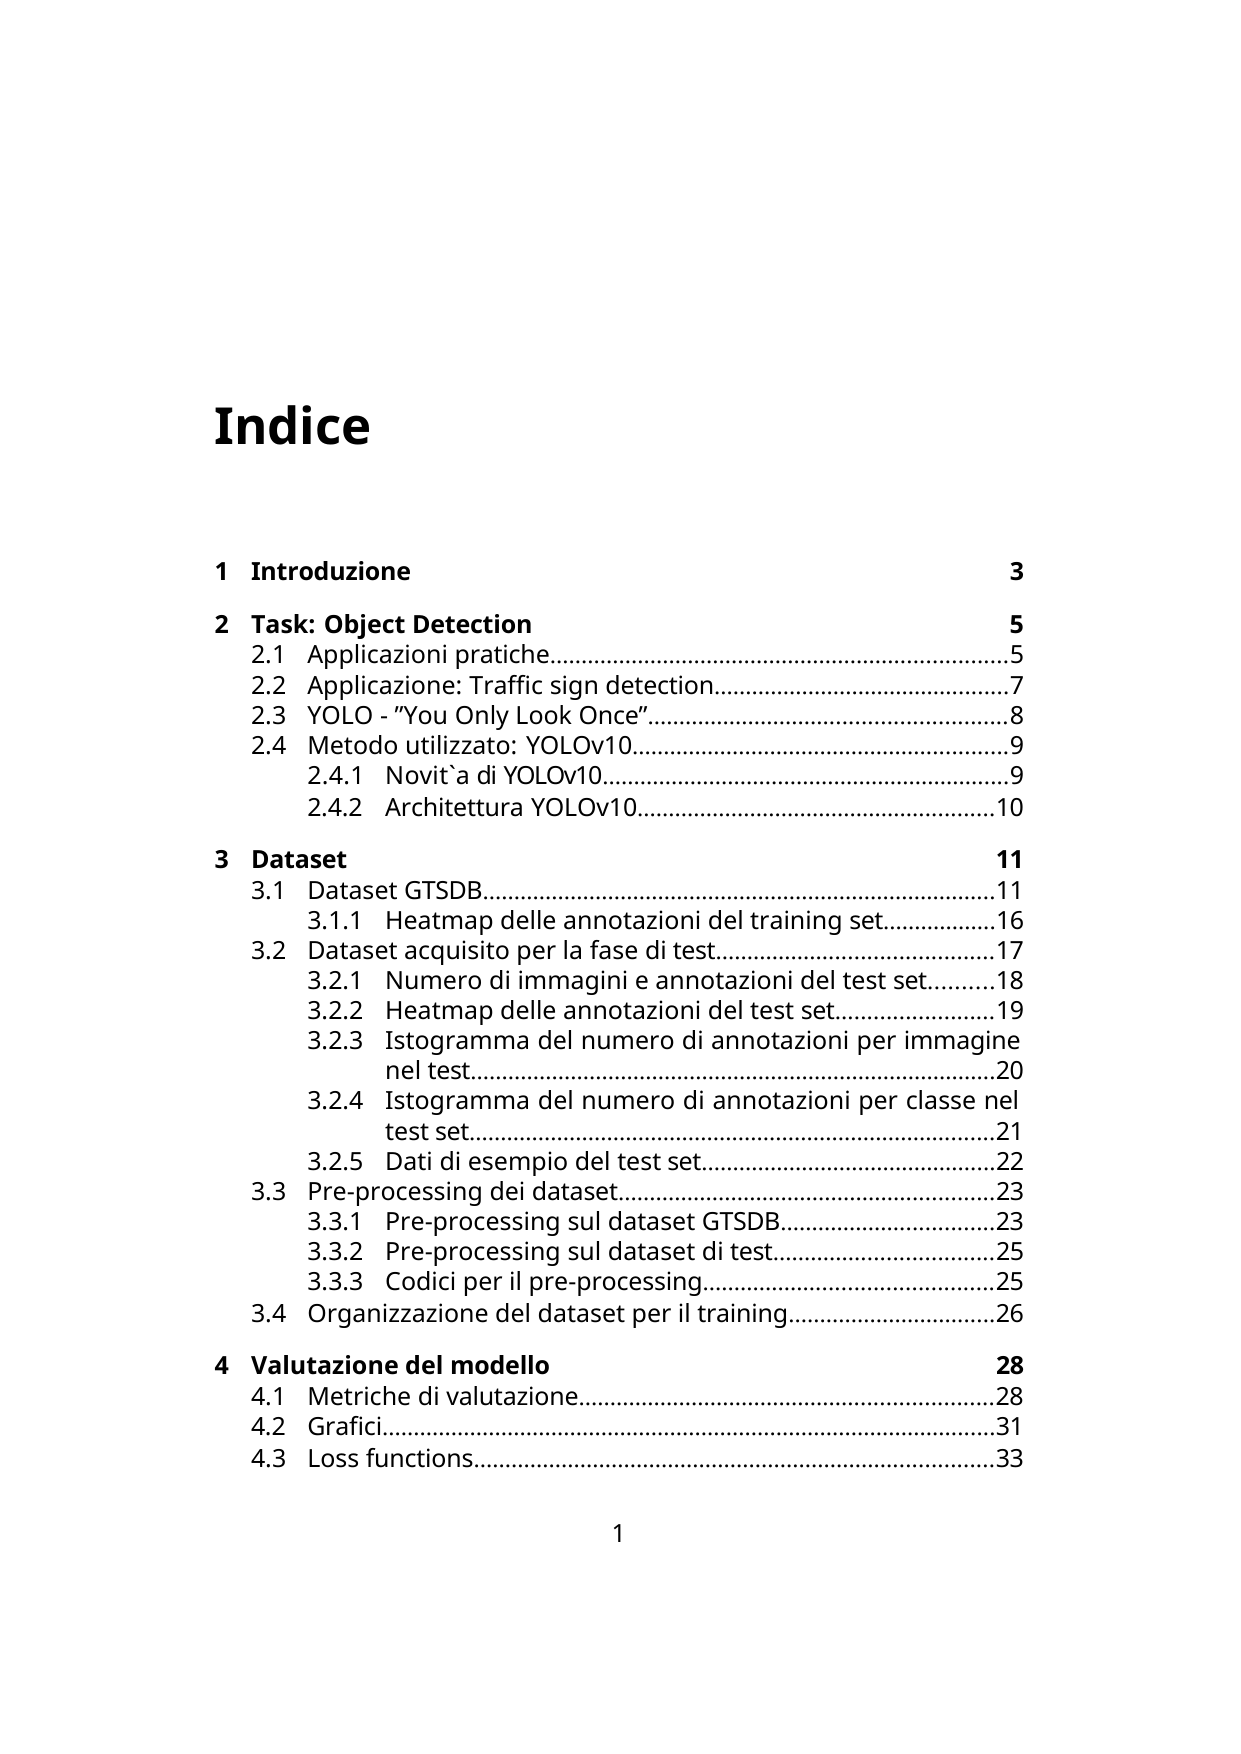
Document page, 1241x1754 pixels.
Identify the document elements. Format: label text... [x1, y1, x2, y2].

subtitle Indice [214, 390, 1190, 460]
